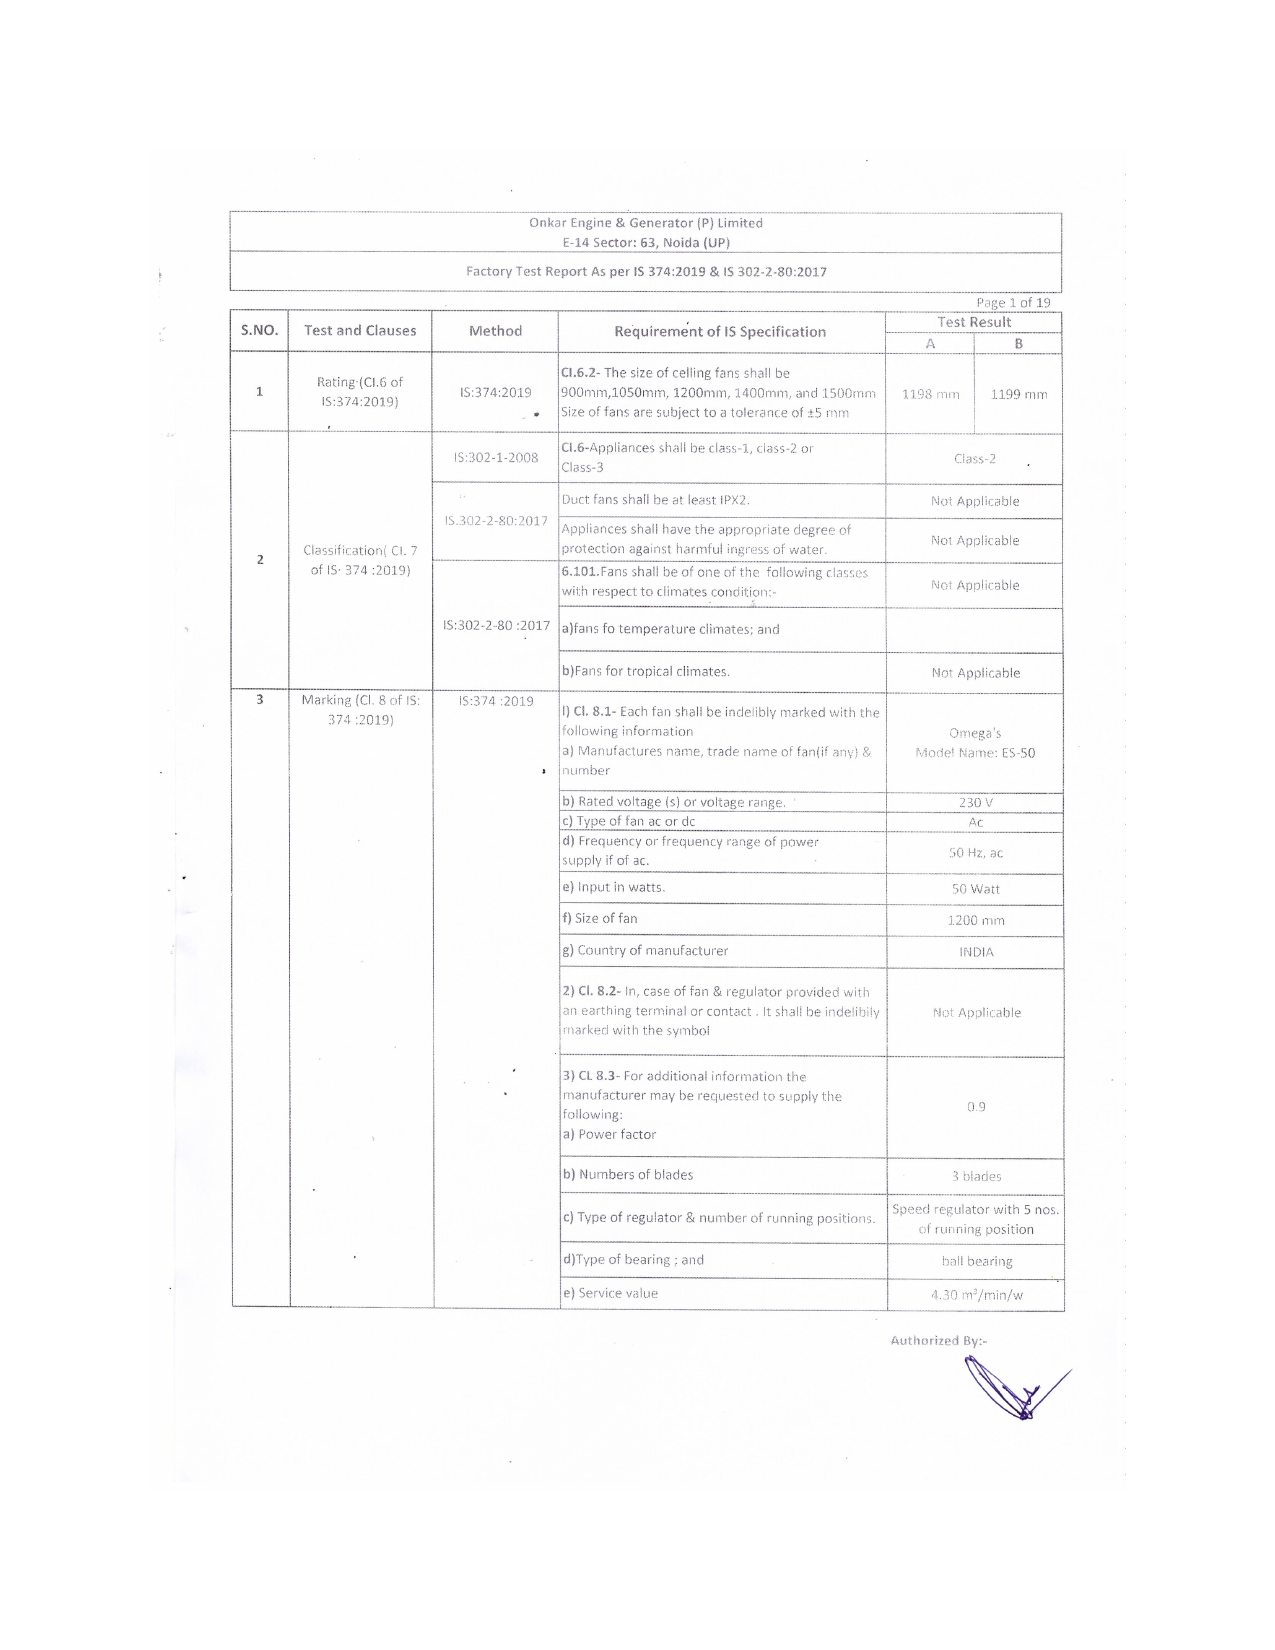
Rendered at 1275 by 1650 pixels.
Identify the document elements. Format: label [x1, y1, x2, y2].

picture [150, 149, 1126, 1491]
